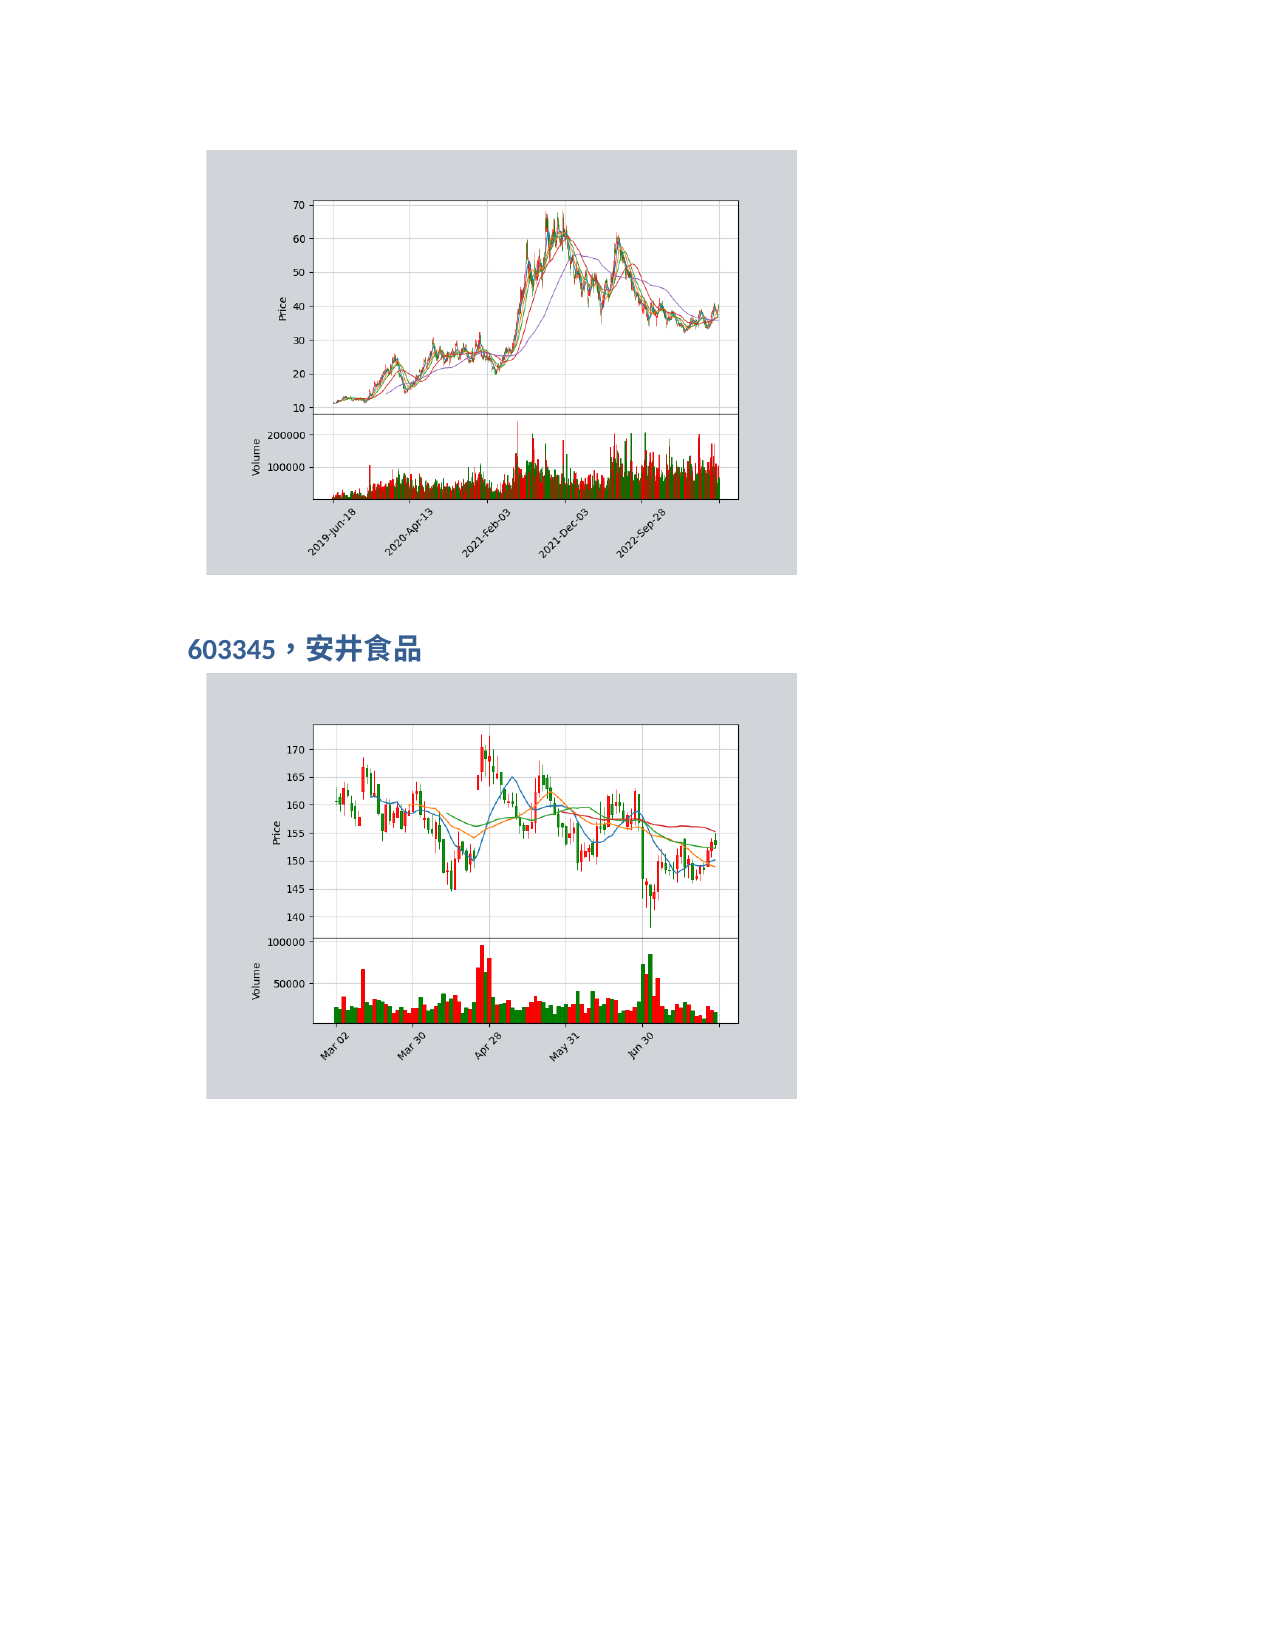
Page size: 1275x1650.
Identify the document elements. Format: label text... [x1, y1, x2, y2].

picture [206, 150, 797, 575]
picture [206, 673, 797, 1099]
subtitle 603345，安井食品 [187, 628, 1087, 668]
